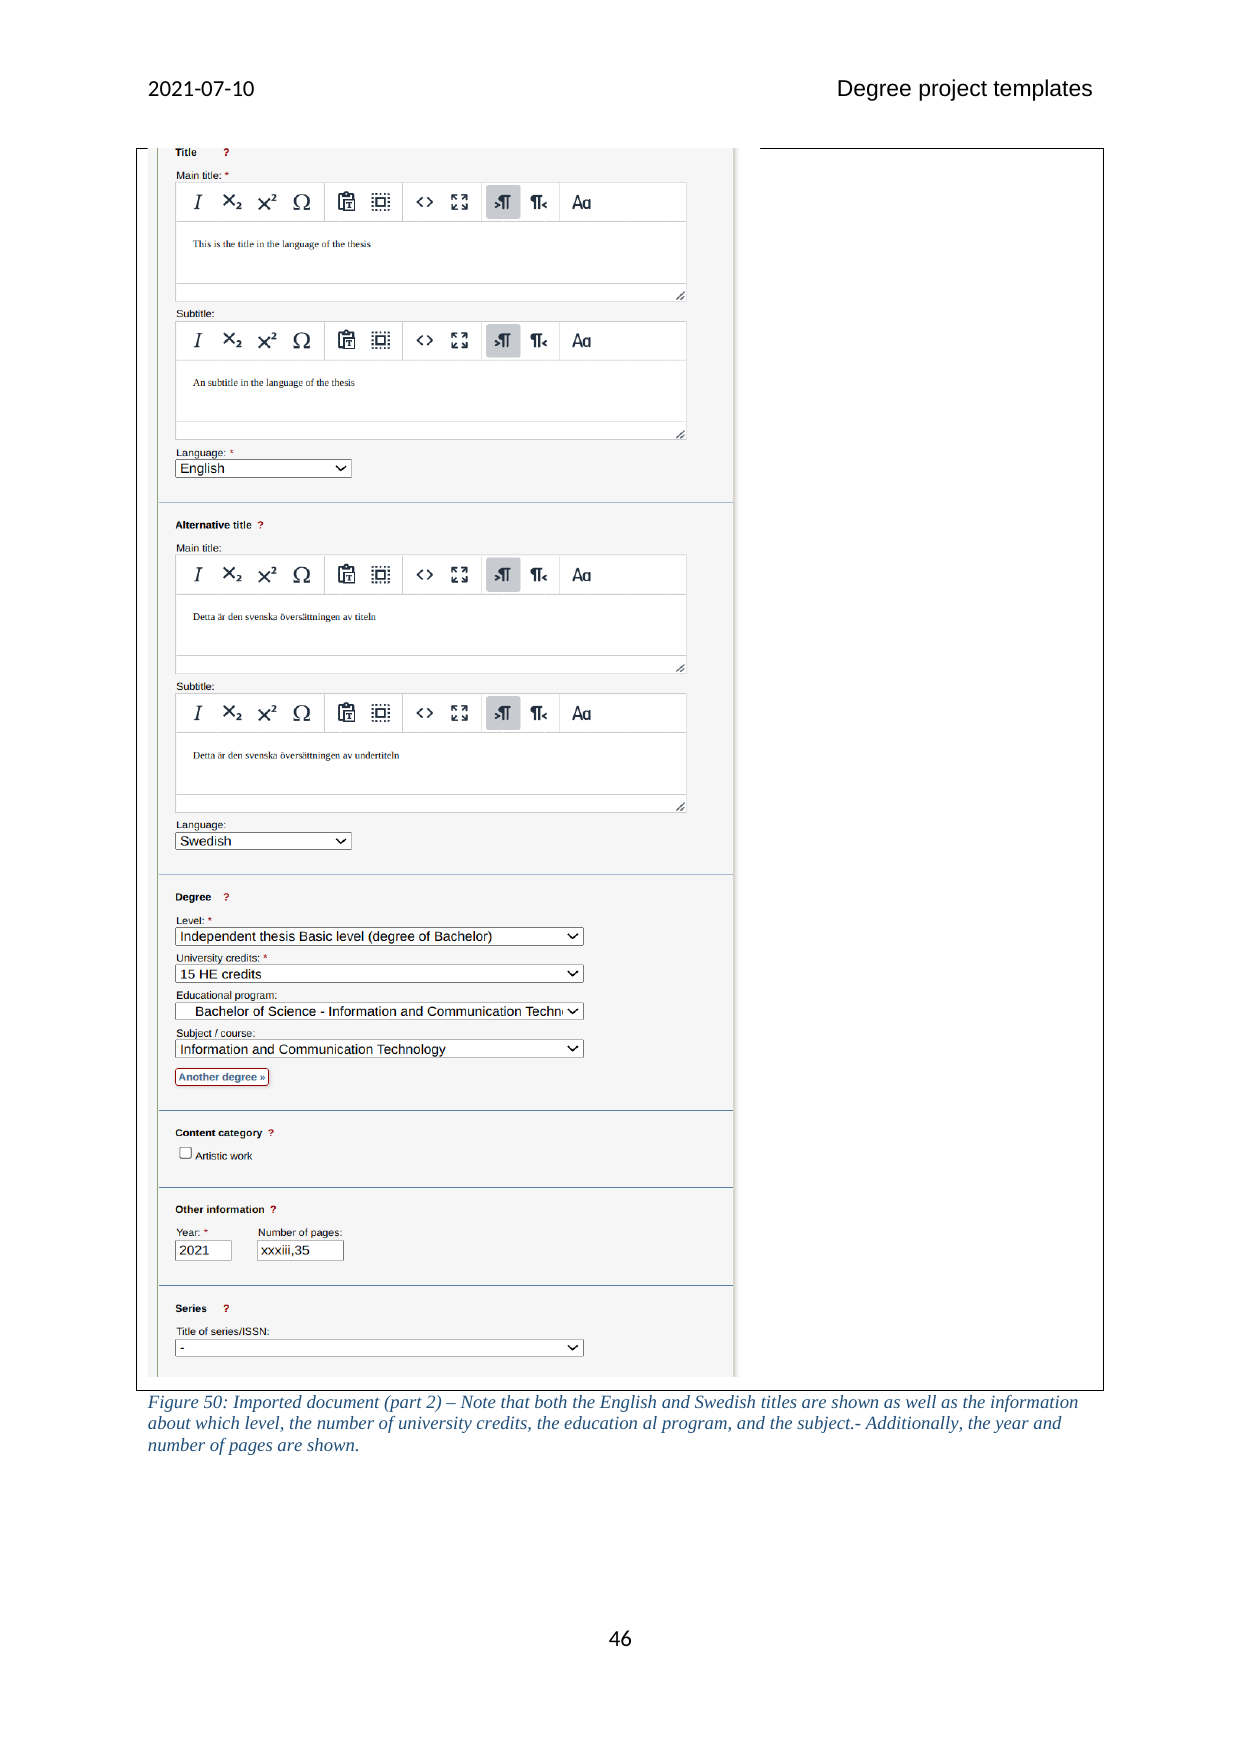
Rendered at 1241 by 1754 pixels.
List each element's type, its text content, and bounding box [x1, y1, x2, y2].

text Figure 50: Imported document (part 2) – Note that both the English and Swedish titles are shown as well as the information about which level, the number of university credits, the education al program, and the subject.- Additionally, the year and number of pages are shown. [148, 1391, 1093, 1455]
table_header [137, 149, 1103, 1389]
picture [147, 148, 760, 1377]
